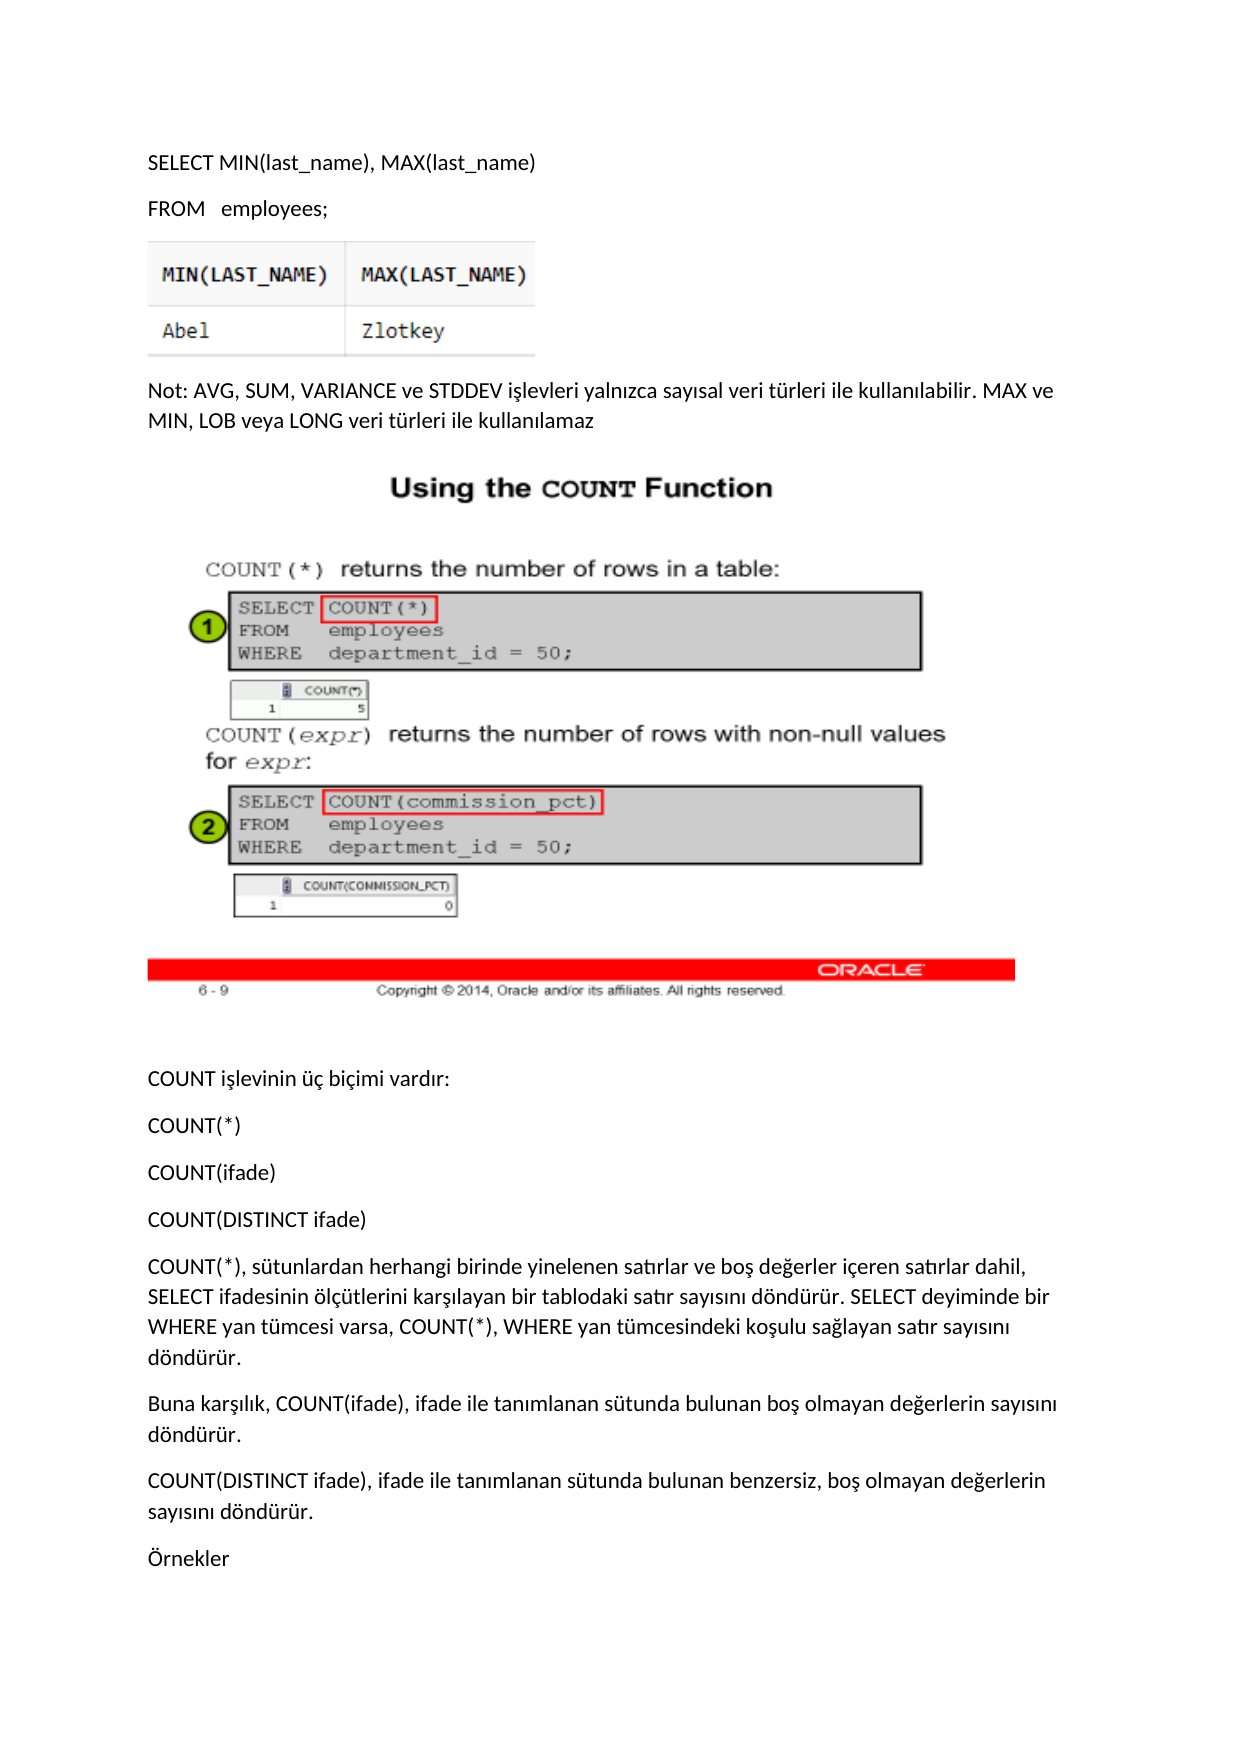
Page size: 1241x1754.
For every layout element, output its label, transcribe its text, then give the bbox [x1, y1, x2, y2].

text COUNT(DISTINCT ifade) [148, 1205, 1093, 1233]
text COUNT(*) [148, 1111, 1093, 1139]
picture [147, 436, 1016, 999]
text COUNT(DISTINCT ifade), ifade ile tanımlanan sütunda bulunan benzersiz, boş olmayan değerlerin sayısını döndürür. [148, 1467, 1093, 1525]
text COUNT işlevinin üç biçimi vardır: [148, 1064, 1093, 1092]
text COUNT(*), sütunlardan herhangi birinde yinelenen satırlar ve boş değerler içeren satırlar dahil, SELECT ifadesinin ölçütlerini karşılayan bir tablodaki satır sayısını döndürür. SELECT deyiminde bir WHERE yan tümcesi varsa, COUNT(*), WHERE yan tümcesindeki koşulu sağlayan satır sayısını döndürür. [148, 1252, 1093, 1371]
picture [147, 241, 536, 357]
text Örnekler [148, 1544, 1093, 1572]
text COUNT(ifade) [148, 1158, 1093, 1186]
text Buna karşılık, COUNT(ifade), ifade ile tanımlanan sütunda bulunan boş olmayan değerlerin sayısını döndürür. [148, 1389, 1093, 1448]
text FROM employees; [148, 194, 1093, 222]
text SELECT MIN(last_name), MAX(last_name) [148, 148, 1093, 176]
